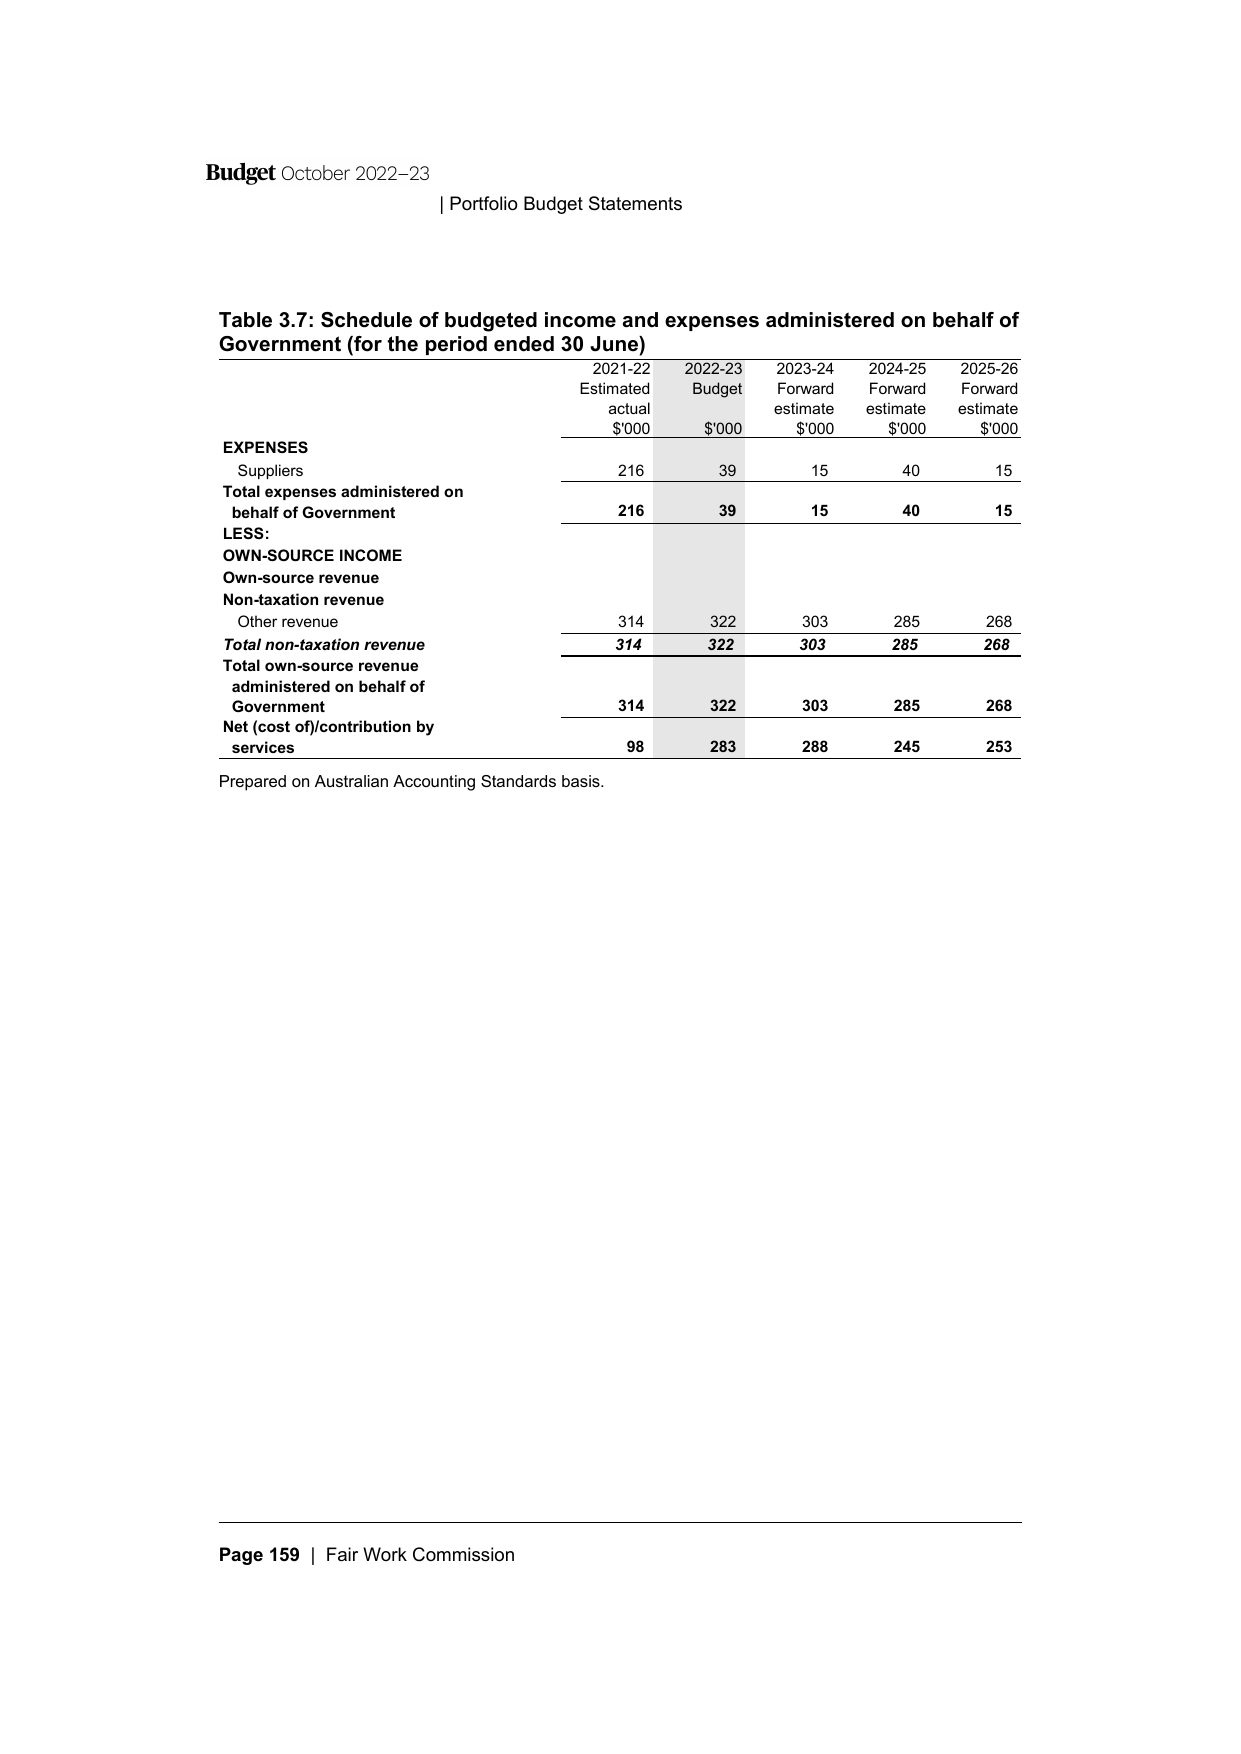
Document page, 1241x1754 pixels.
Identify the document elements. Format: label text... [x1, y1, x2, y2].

text Prepared on Australian Accounting Standards basis. [218, 772, 1022, 791]
subtitle Table 3.7: Schedule of budgeted income and expenses administered on behalf of Government (for the period ended 30 June) [218, 308, 1022, 356]
picture [206, 157, 429, 186]
